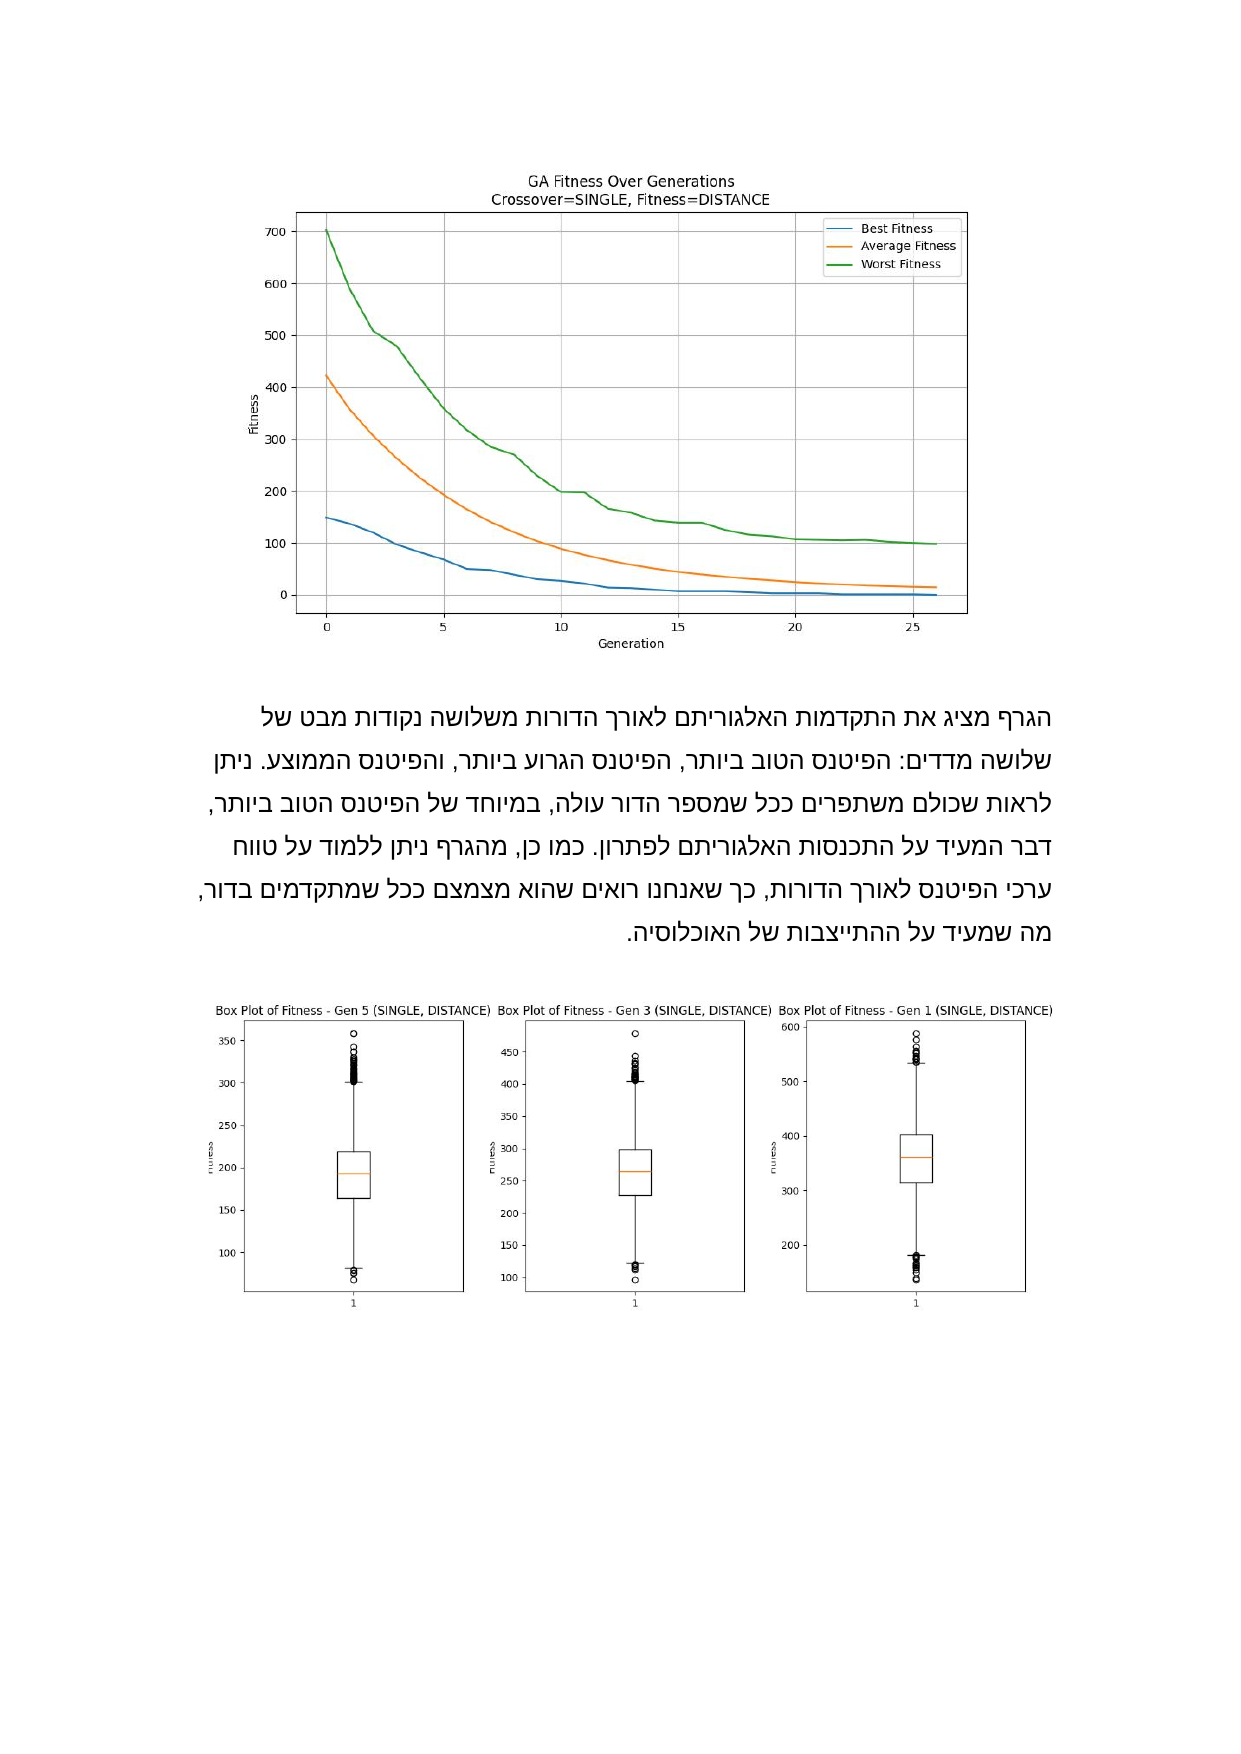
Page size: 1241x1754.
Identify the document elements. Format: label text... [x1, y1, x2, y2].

picture [187, 150, 1053, 670]
picture [208, 978, 1053, 1330]
text הגרף מציג את התקדמות האלגוריתם לאורך הדורות משלושה נקודות מבט של שלושה מדדים: הפיטנס הטוב ביותר, הפיטנס הגרוע ביותר, והפיטנס הממוצע. ניתן לראות שכולם משתפרים ככל שמספר הדור עולה, במיוחד של הפיטנס הטוב ביותר, דבר המעיד על התכנסות האלגוריתם לפתרון. כמו כן, מהגרף ניתן ללמוד על טווח ערכי הפיטנס לאורך הדורות, כך שאנחנו רואים שהוא מצמצם ככל שמתקדמים בדור, מה שמעיד על ההתייצבות של האוכלוסיה. [187, 703, 1053, 947]
